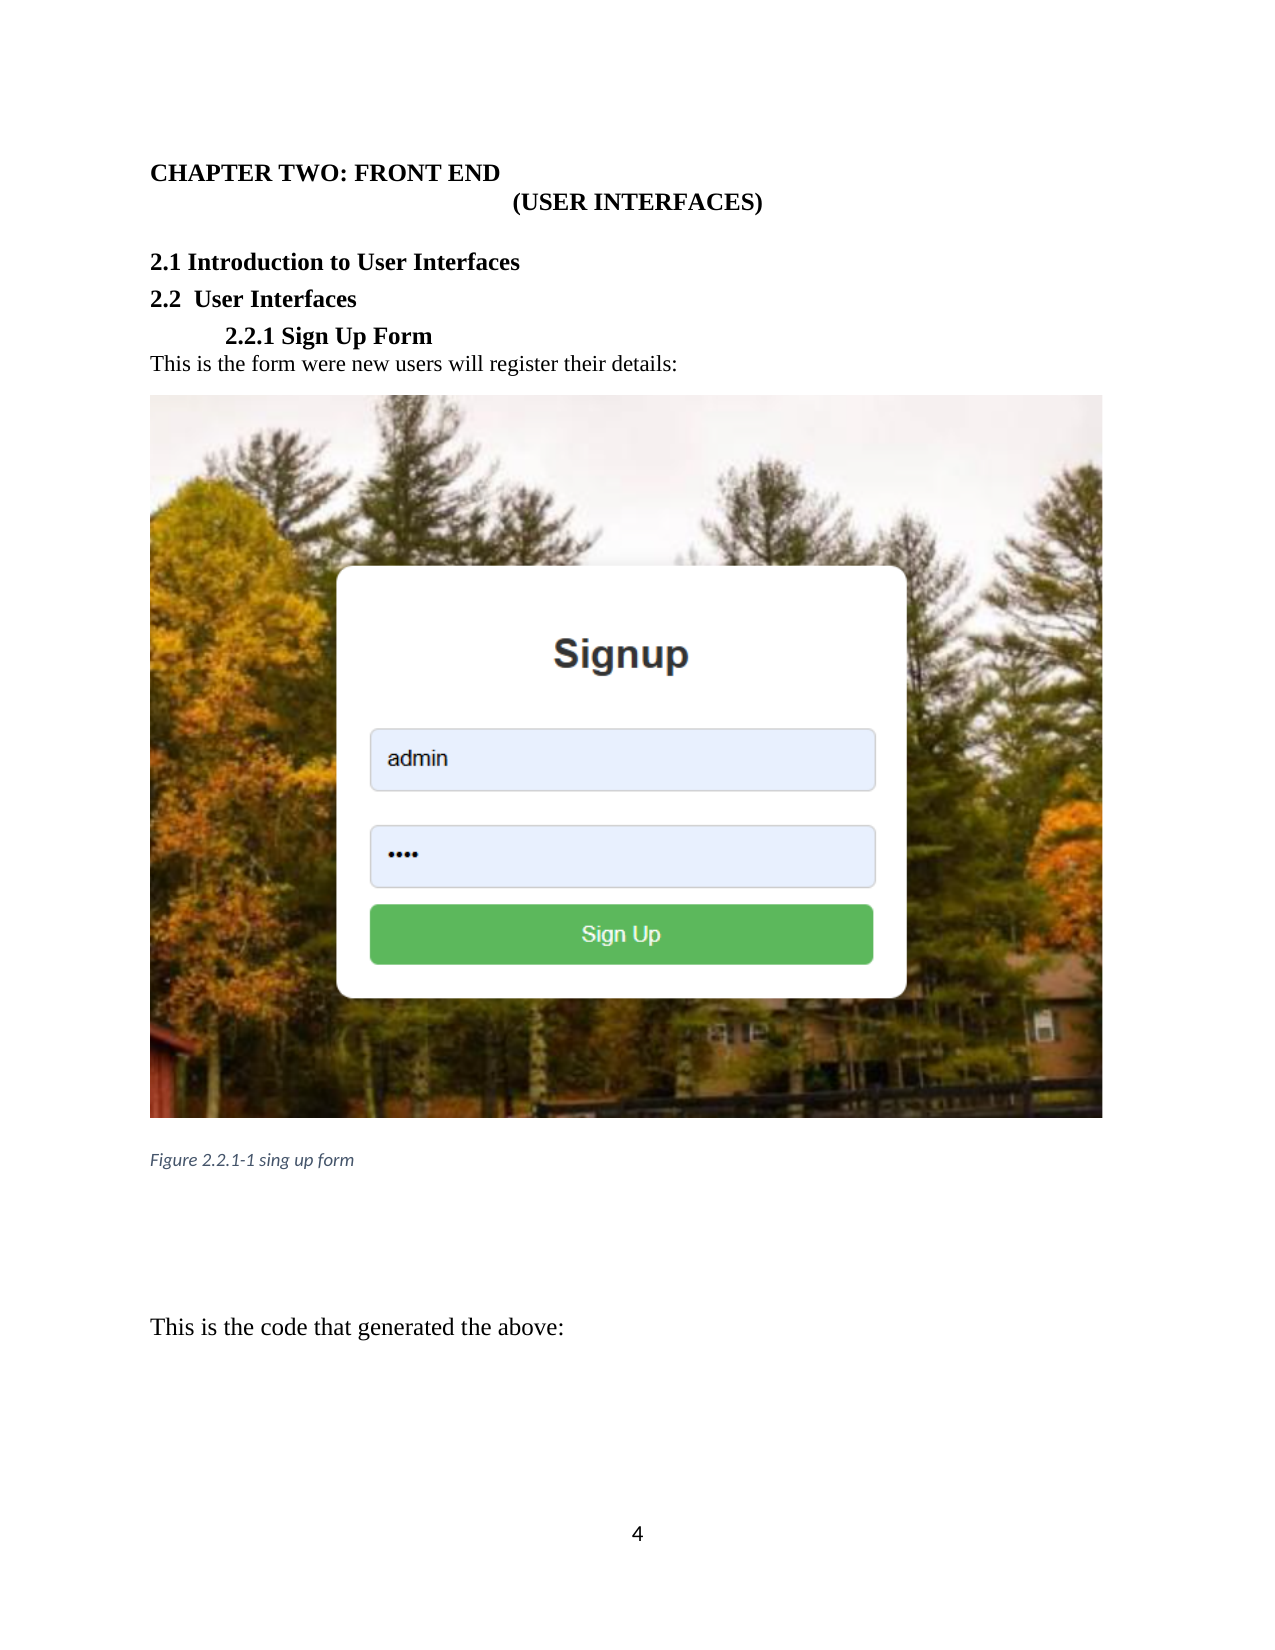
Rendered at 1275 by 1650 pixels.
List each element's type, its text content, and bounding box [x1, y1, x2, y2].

subtitle 2.1 Introduction to User Interfaces [150, 247, 1125, 276]
subtitle 2.2 User Interfaces [150, 284, 1125, 313]
text This is the code that generated the above: [150, 1312, 1125, 1341]
text Figure 2.2.1-1 sing up form [150, 1149, 1125, 1172]
subtitle CHAPTER TWO: FRONT END [150, 158, 1125, 187]
subtitle 2.2.1 Sign Up Form [150, 321, 1125, 350]
text This is the form were new users will register their details: [150, 350, 1125, 376]
text (USER INTERFACES) [150, 187, 1125, 216]
picture [150, 395, 1103, 1118]
